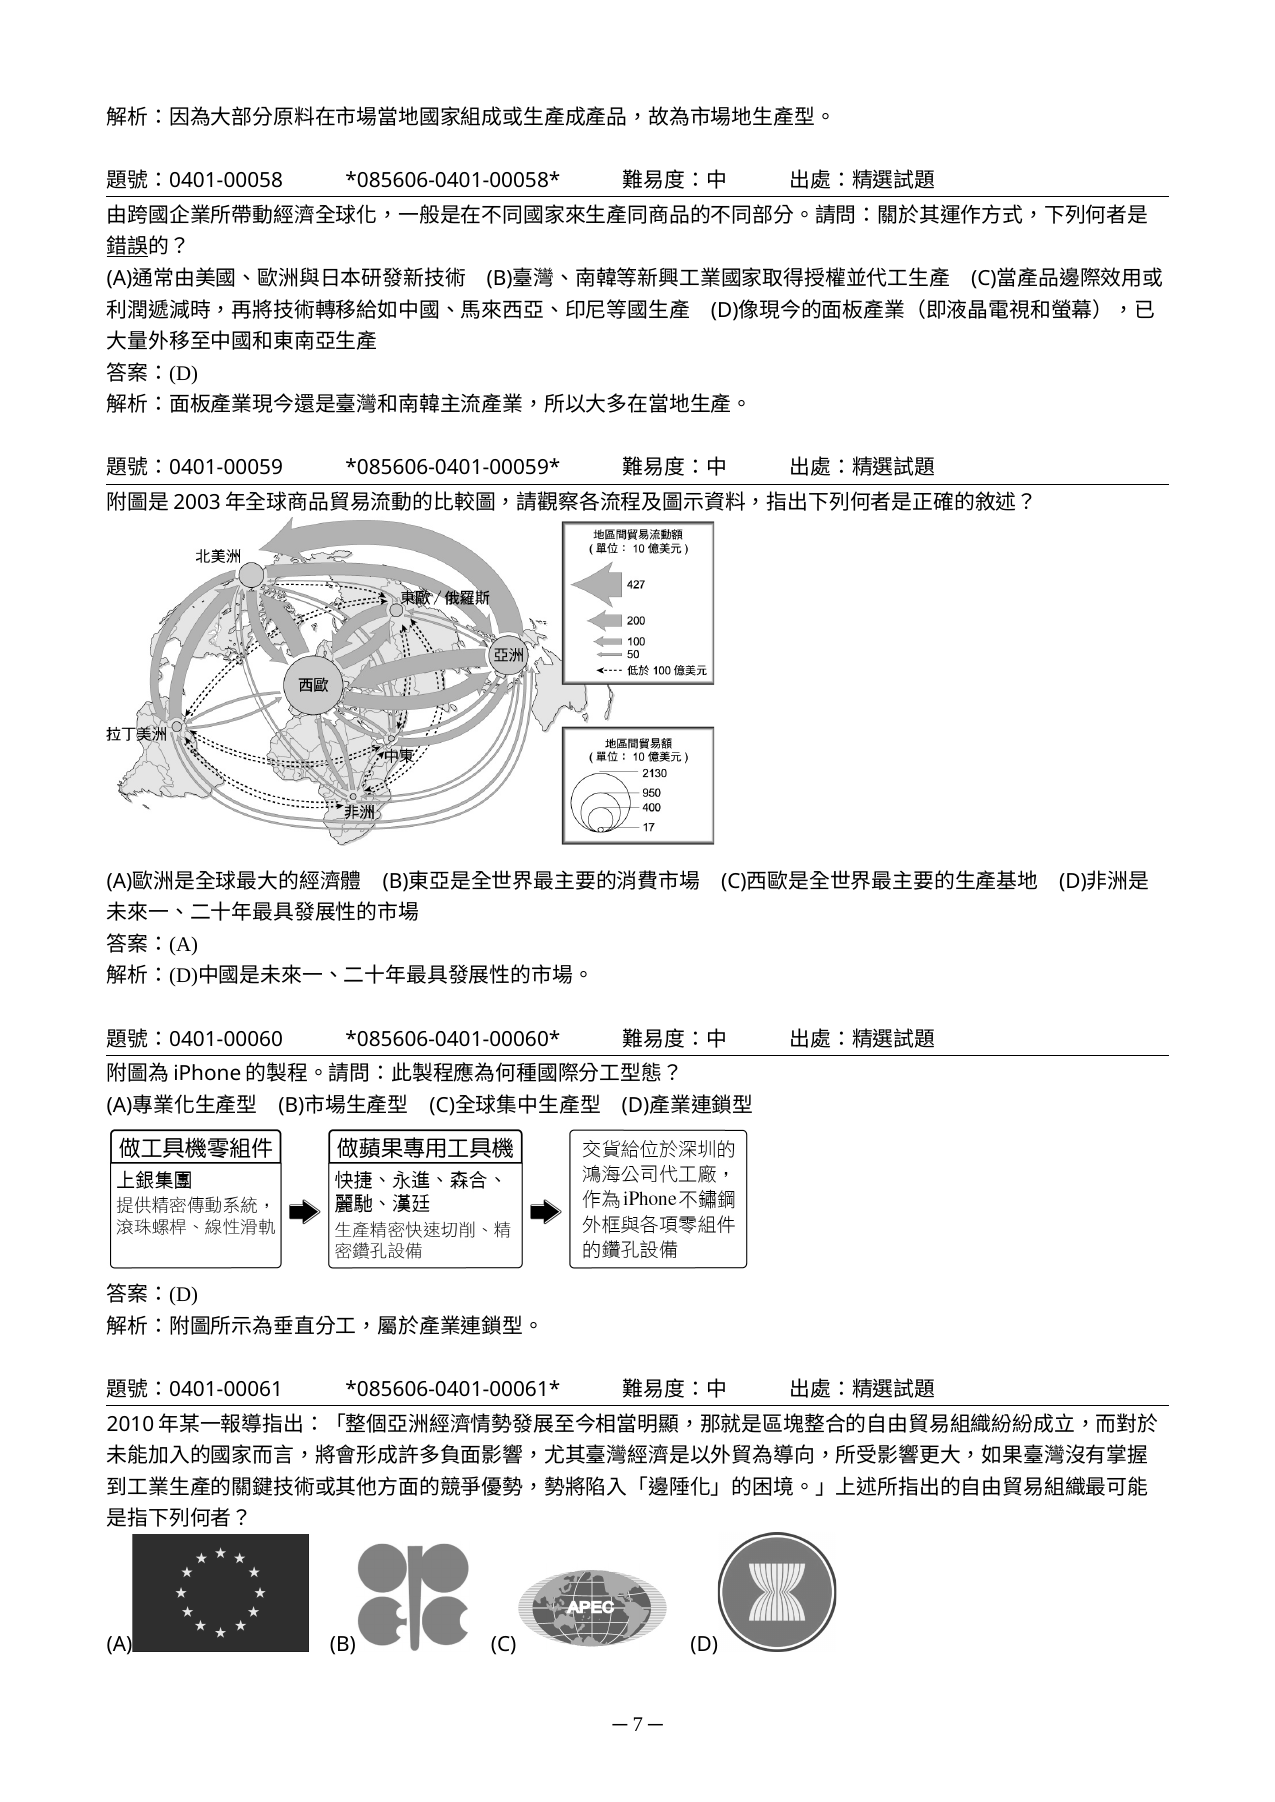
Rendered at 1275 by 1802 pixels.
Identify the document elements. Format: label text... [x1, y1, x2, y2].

picture [717, 1532, 837, 1652]
text 解析：因為大部分原料在市場當地國家組成或生產成產品，故為市場地生產型。 [106, 100, 1169, 131]
text 題號：0401-00059 *085606-0401-00059* 難易度：中 出處：精選試題 [106, 450, 1169, 484]
text 答案：(D) [106, 355, 1169, 387]
text 答案：(D) [106, 1277, 1169, 1308]
text 題號：0401-00061 *085606-0401-00061* 難易度：中 出處：精選試題 [106, 1372, 1169, 1405]
text 2010年某一報導指出：「整個亞洲經濟情勢發展至今相當明顯，那就是區塊整合的自由貿易組織紛紛成立，而對於未能加入的國家而言，將會形成許多負面影響，尤其臺灣經濟是以外貿為導向，所受影響更大，如果臺灣沒有掌握到工業生產的關鍵技術或其他方面的競爭優勢，勢將陷入「邊陲化」的困境。」上述所指出的自由貿易組織最可能是指下列何者？ (A) (B) (C) (D) [106, 1406, 1169, 1659]
text 解析：(D)中國是未來一、二十年最具發展性的市場。 [106, 958, 1169, 990]
picture [516, 1563, 670, 1652]
text 解析：附圖所示為垂直分工，屬於產業連鎖型。 [106, 1308, 1169, 1340]
text 答案：(A) [106, 927, 1169, 958]
picture [106, 1124, 750, 1272]
text 題號：0401-00058 *085606-0401-00058* 難易度：中 出處：精選試題 [106, 163, 1169, 196]
picture [106, 516, 715, 846]
text 解析：面板產業現今還是臺灣和南韓主流產業，所以大多在當地生產。 [106, 387, 1169, 418]
picture [132, 1534, 309, 1652]
picture [355, 1541, 470, 1652]
text 由跨國企業所帶動經濟全球化，一般是在不同國家來生產同商品的不同部分。請問：關於其運作方式，下列何者是錯誤的？ (A)通常由美國、歐洲與日本研發新技術 (B)臺灣、南韓等新興工業國家取得授權並代工生產 (C)當產品邊際效用或利潤遞減時，再將技術轉移給如中國、馬來西亞、印尼等國生產 (D)像現今的面板產業（即液晶電視和螢幕），已大量外移至中國和東南亞生產 [106, 197, 1169, 355]
text 題號：0401-00060 *085606-0401-00060* 難易度：中 出處：精選試題 [106, 1021, 1169, 1055]
